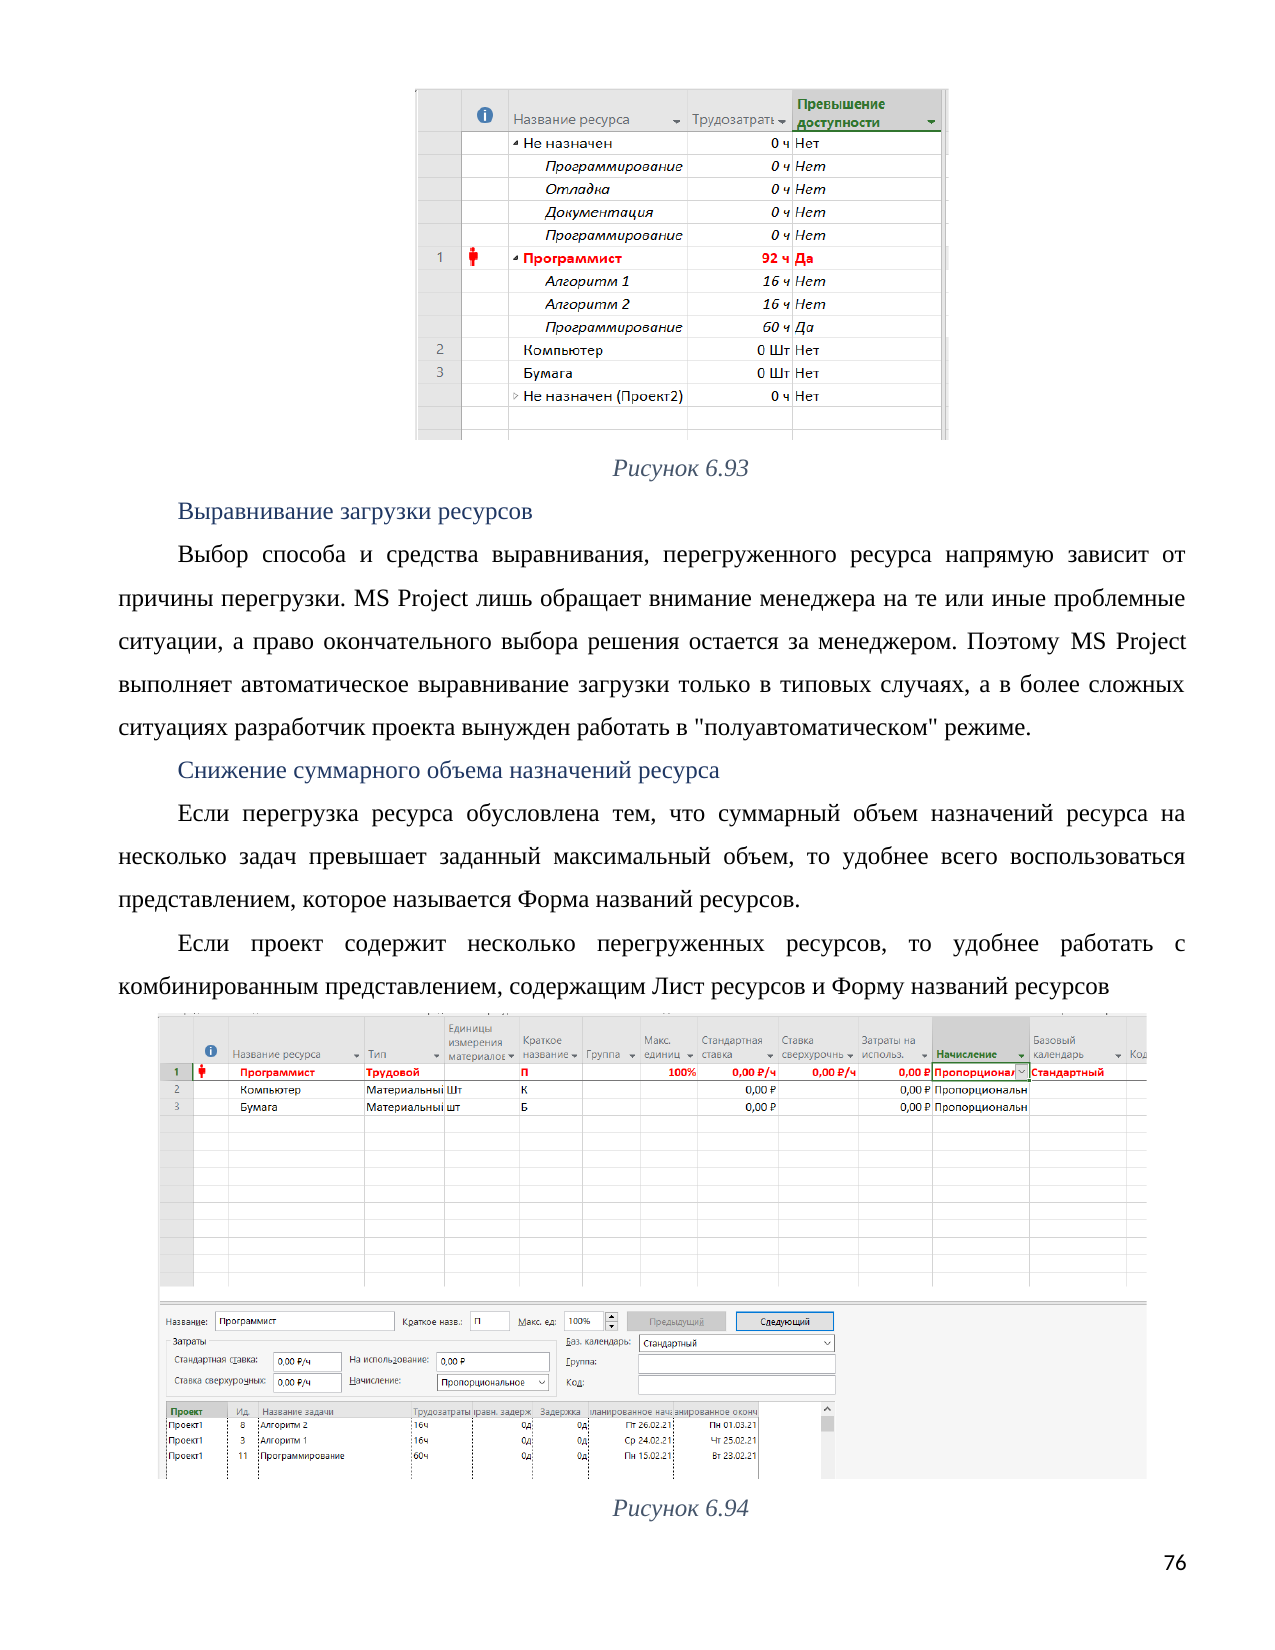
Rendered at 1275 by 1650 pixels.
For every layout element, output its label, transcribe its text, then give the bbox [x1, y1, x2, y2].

picture [415, 88, 949, 440]
text Если проект содержит несколько перегруженных ресурсов, то удобнее работать с комбинированным представлением, содержащим Лист ресурсов и Форму названий ресурсов [118, 928, 1186, 999]
text Выбор способа и средства выравнивания, перегруженного ресурса напрямую зависит от причины перегрузки. MS Project лишь обращает внимание менеджера на те или иные проблемные ситуации, а право окончательного выбора решения остается за менеджером. Поэтому MS Project выполняет автоматическое выравнивание загрузки только в типовых случаях, а в более сложных ситуациях разработчик проекта вынужден работать в "полуавтоматическом" режиме. [118, 539, 1186, 741]
picture [157, 1013, 1147, 1479]
subtitle Выравнивание загрузки ресурсов [118, 496, 1186, 525]
text Если перегрузка ресурса обусловлена тем, что суммарный объем назначений ресурса на несколько задач превышает заданный максимальный объем, то удобнее всего воспользоваться представлением, которое называется Форма названий ресурсов. [118, 798, 1186, 913]
subtitle Снижение суммарного объема назначений ресурса [118, 755, 1186, 784]
